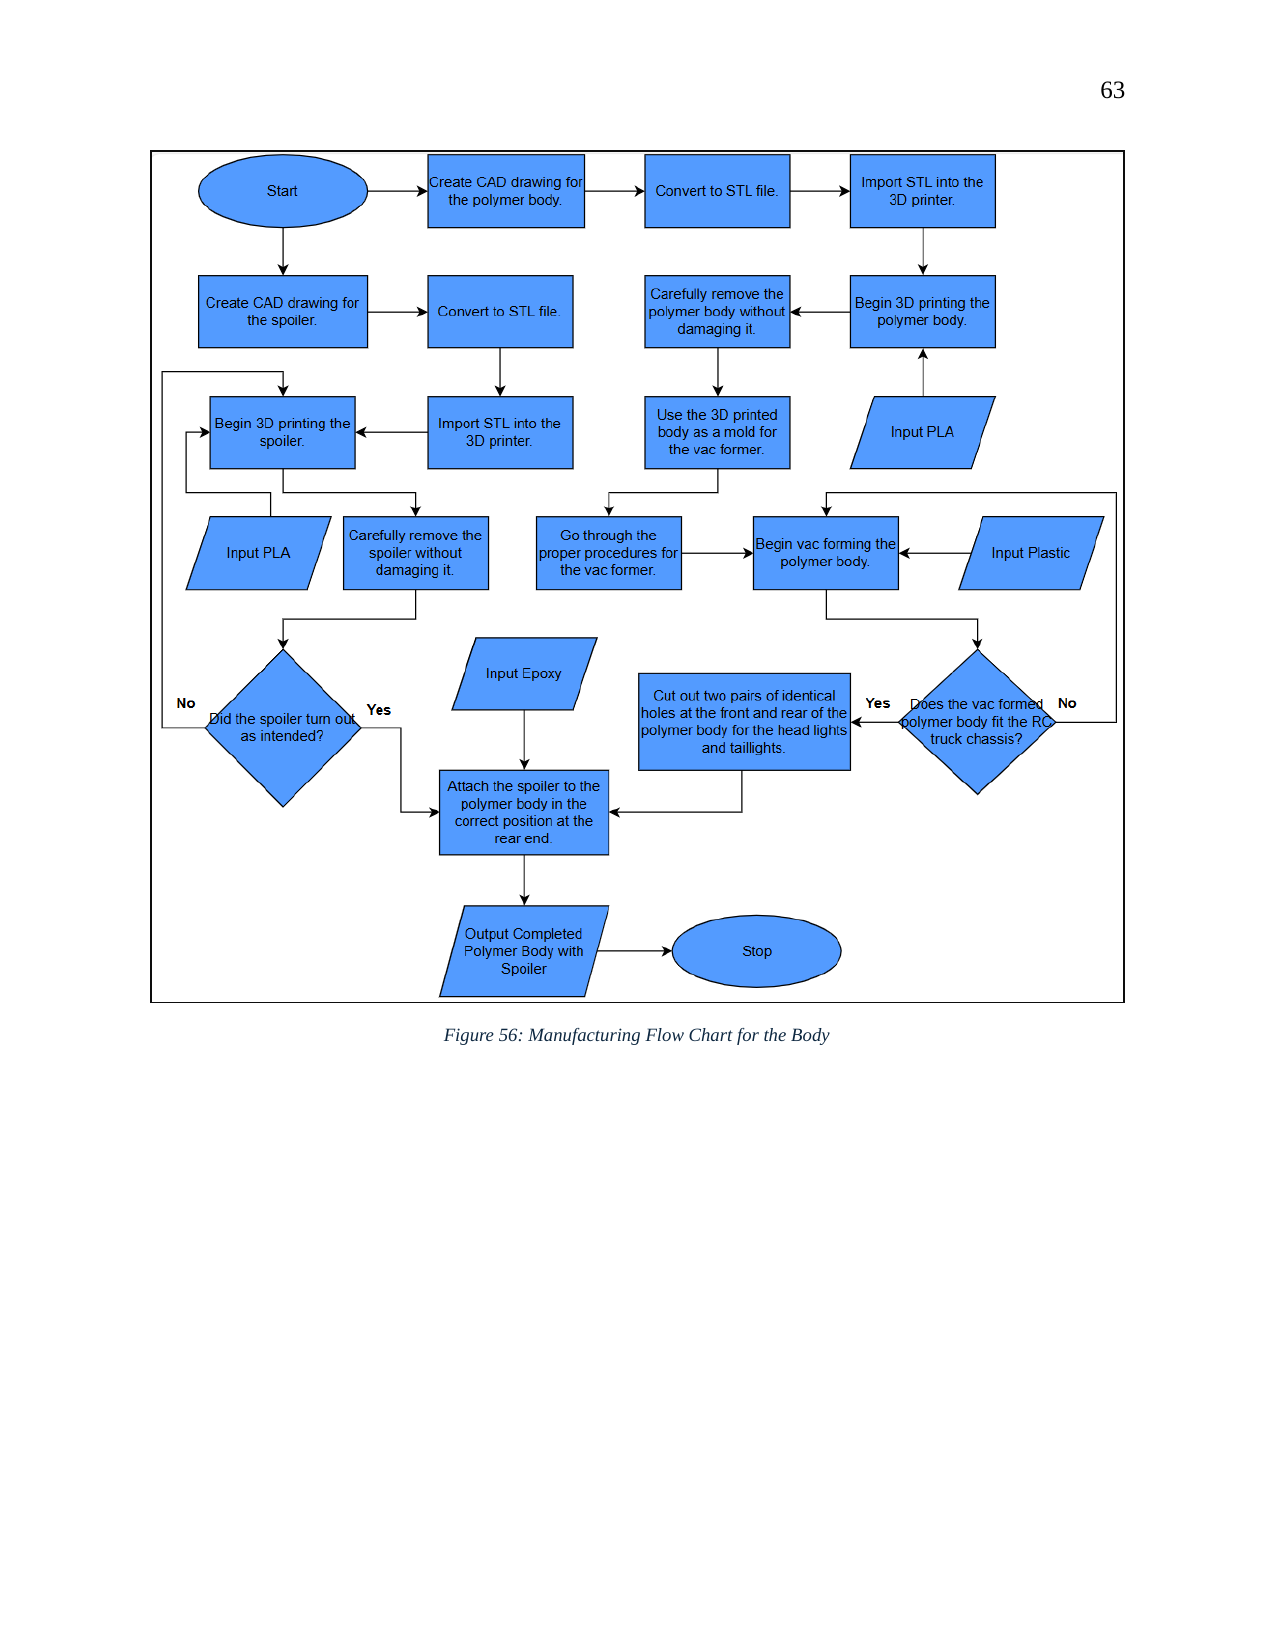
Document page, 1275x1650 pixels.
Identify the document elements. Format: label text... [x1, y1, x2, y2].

picture [152, 152, 1123, 1002]
text Figure 56: Manufacturing Flow Chart for the Body [150, 1024, 1125, 1046]
